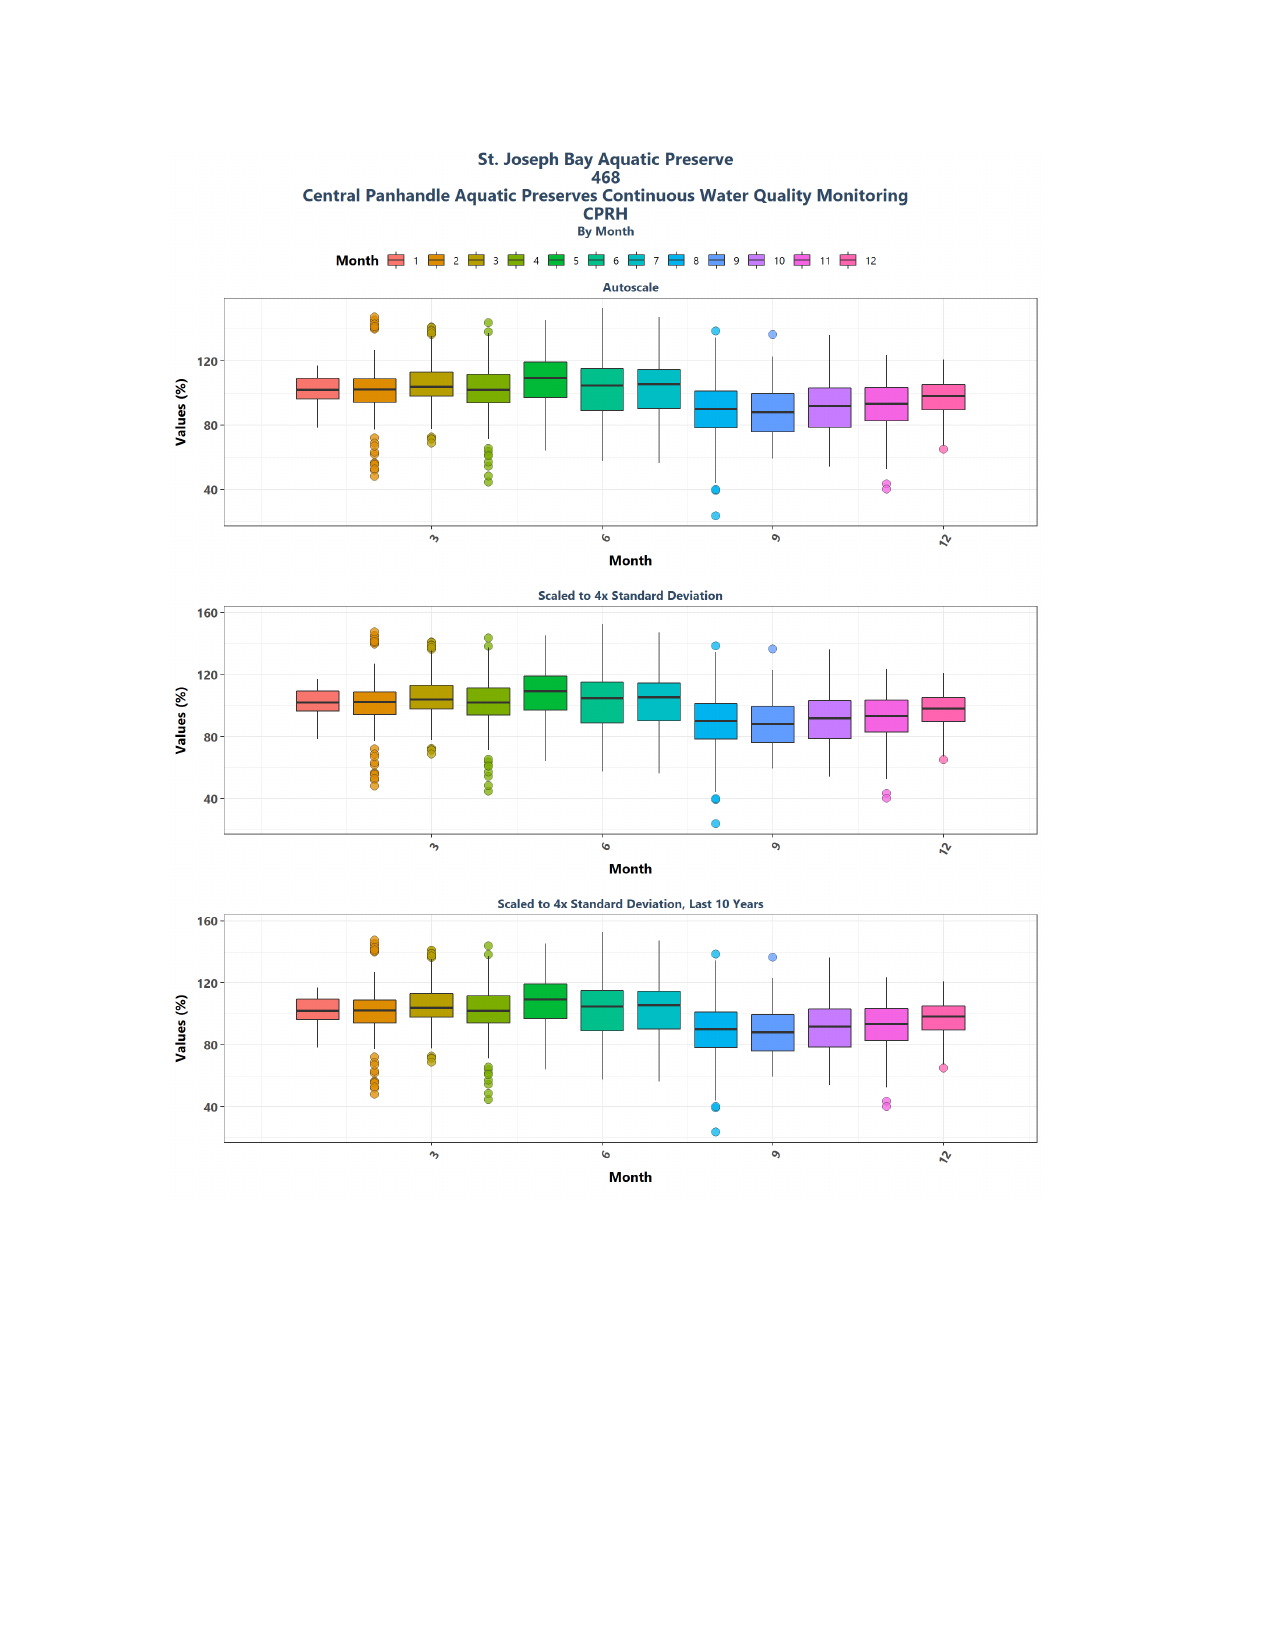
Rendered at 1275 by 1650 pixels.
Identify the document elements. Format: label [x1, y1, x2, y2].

picture [168, 150, 1044, 1200]
